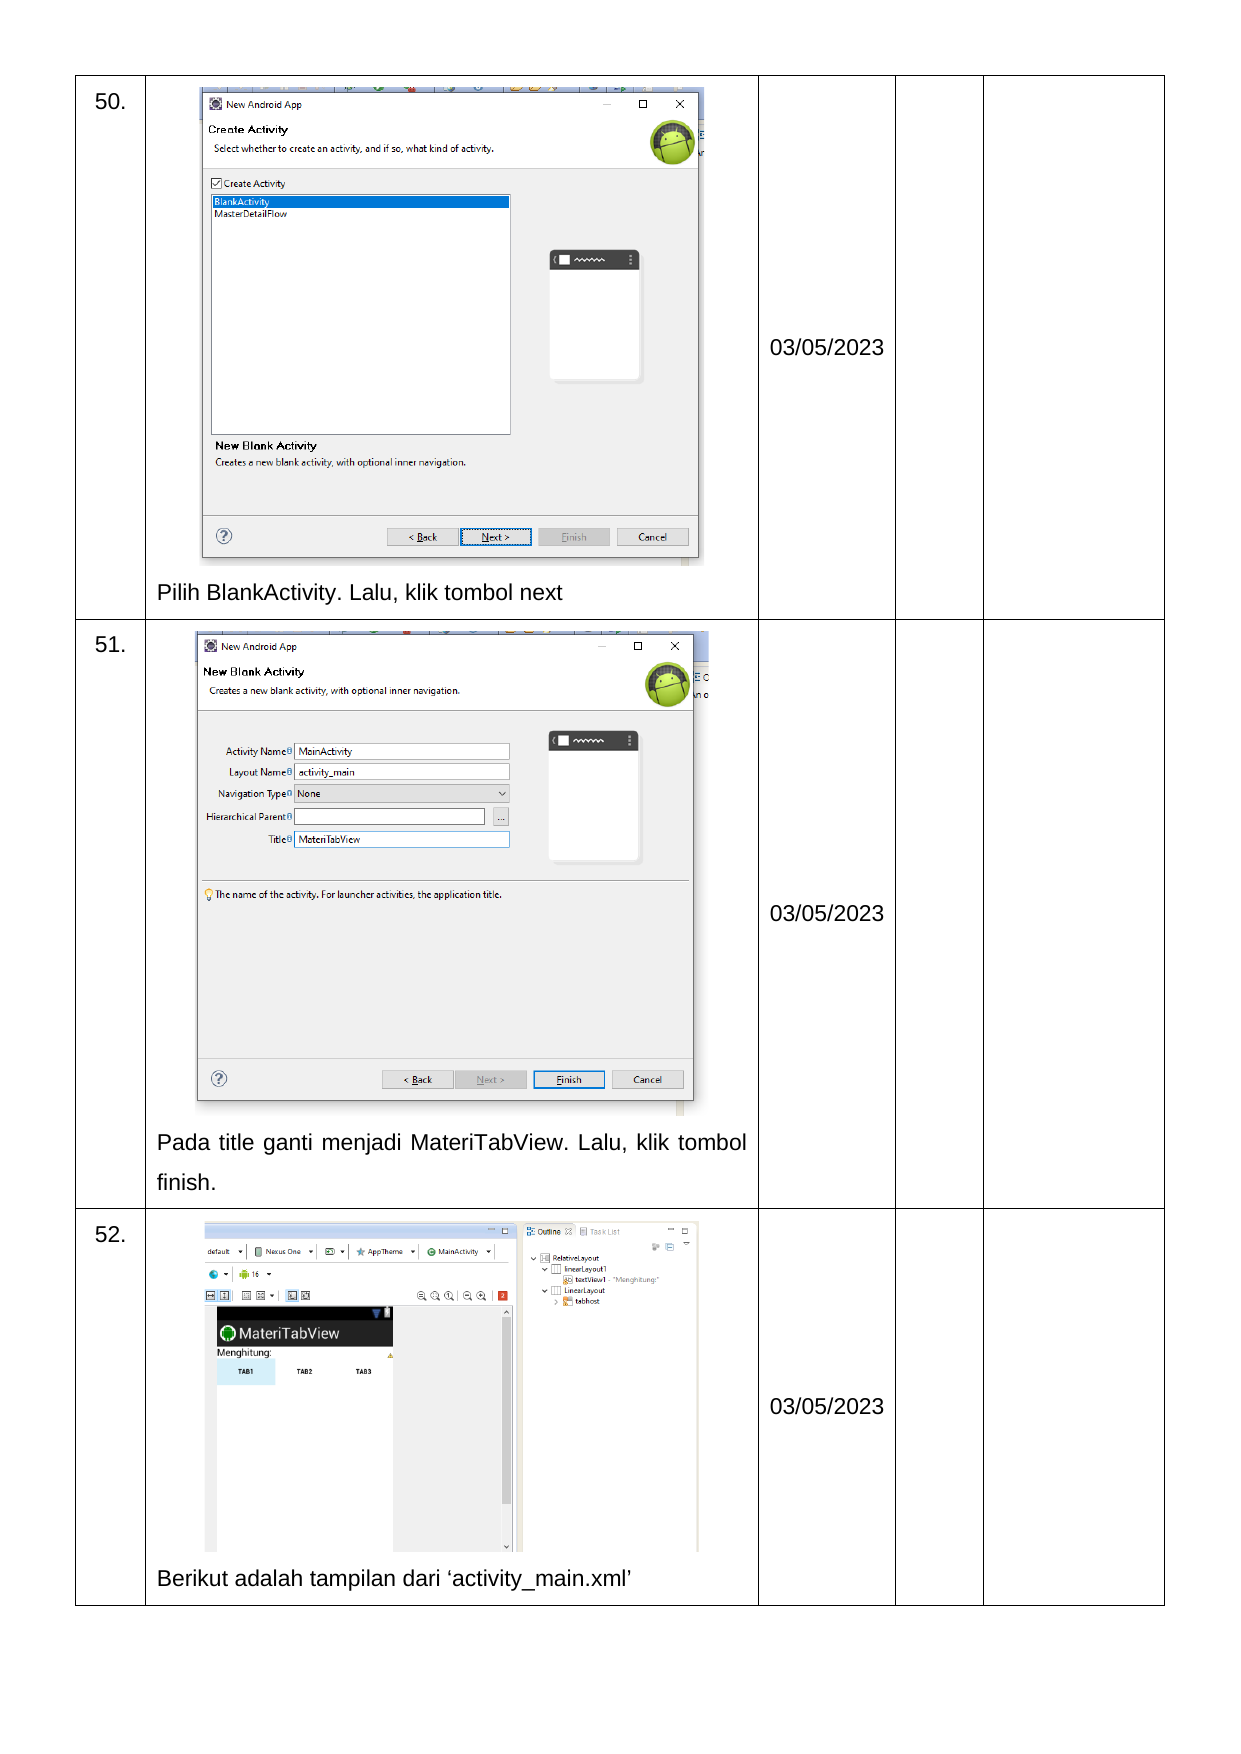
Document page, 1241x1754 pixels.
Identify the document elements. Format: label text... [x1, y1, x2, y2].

table_cell [984, 1209, 1164, 1604]
table_cell 03/05/2023 [759, 620, 895, 1208]
table_cell [896, 1209, 983, 1604]
picture [194, 631, 709, 1116]
picture [204, 1221, 699, 1552]
table_cell [896, 76, 983, 619]
table_cell 52. [76, 1209, 145, 1604]
table_cell [984, 76, 1164, 619]
table_cell [984, 620, 1164, 1208]
table_cell Pada title ganti menjadi MateriTabView. Lalu, klik tombol finish. [146, 620, 758, 1208]
table_cell Berikut adalah tampilan dari ‘activity_main.xml’ [146, 1209, 758, 1604]
table_cell 51. [76, 620, 145, 1208]
table_cell Pilih BlankActivity. Lalu, klik tombol next [146, 76, 758, 619]
table_cell [896, 620, 983, 1208]
table_cell 50. [76, 76, 145, 619]
table_cell 03/05/2023 [759, 1209, 895, 1604]
picture [199, 87, 705, 566]
table_cell 03/05/2023 [759, 76, 895, 619]
